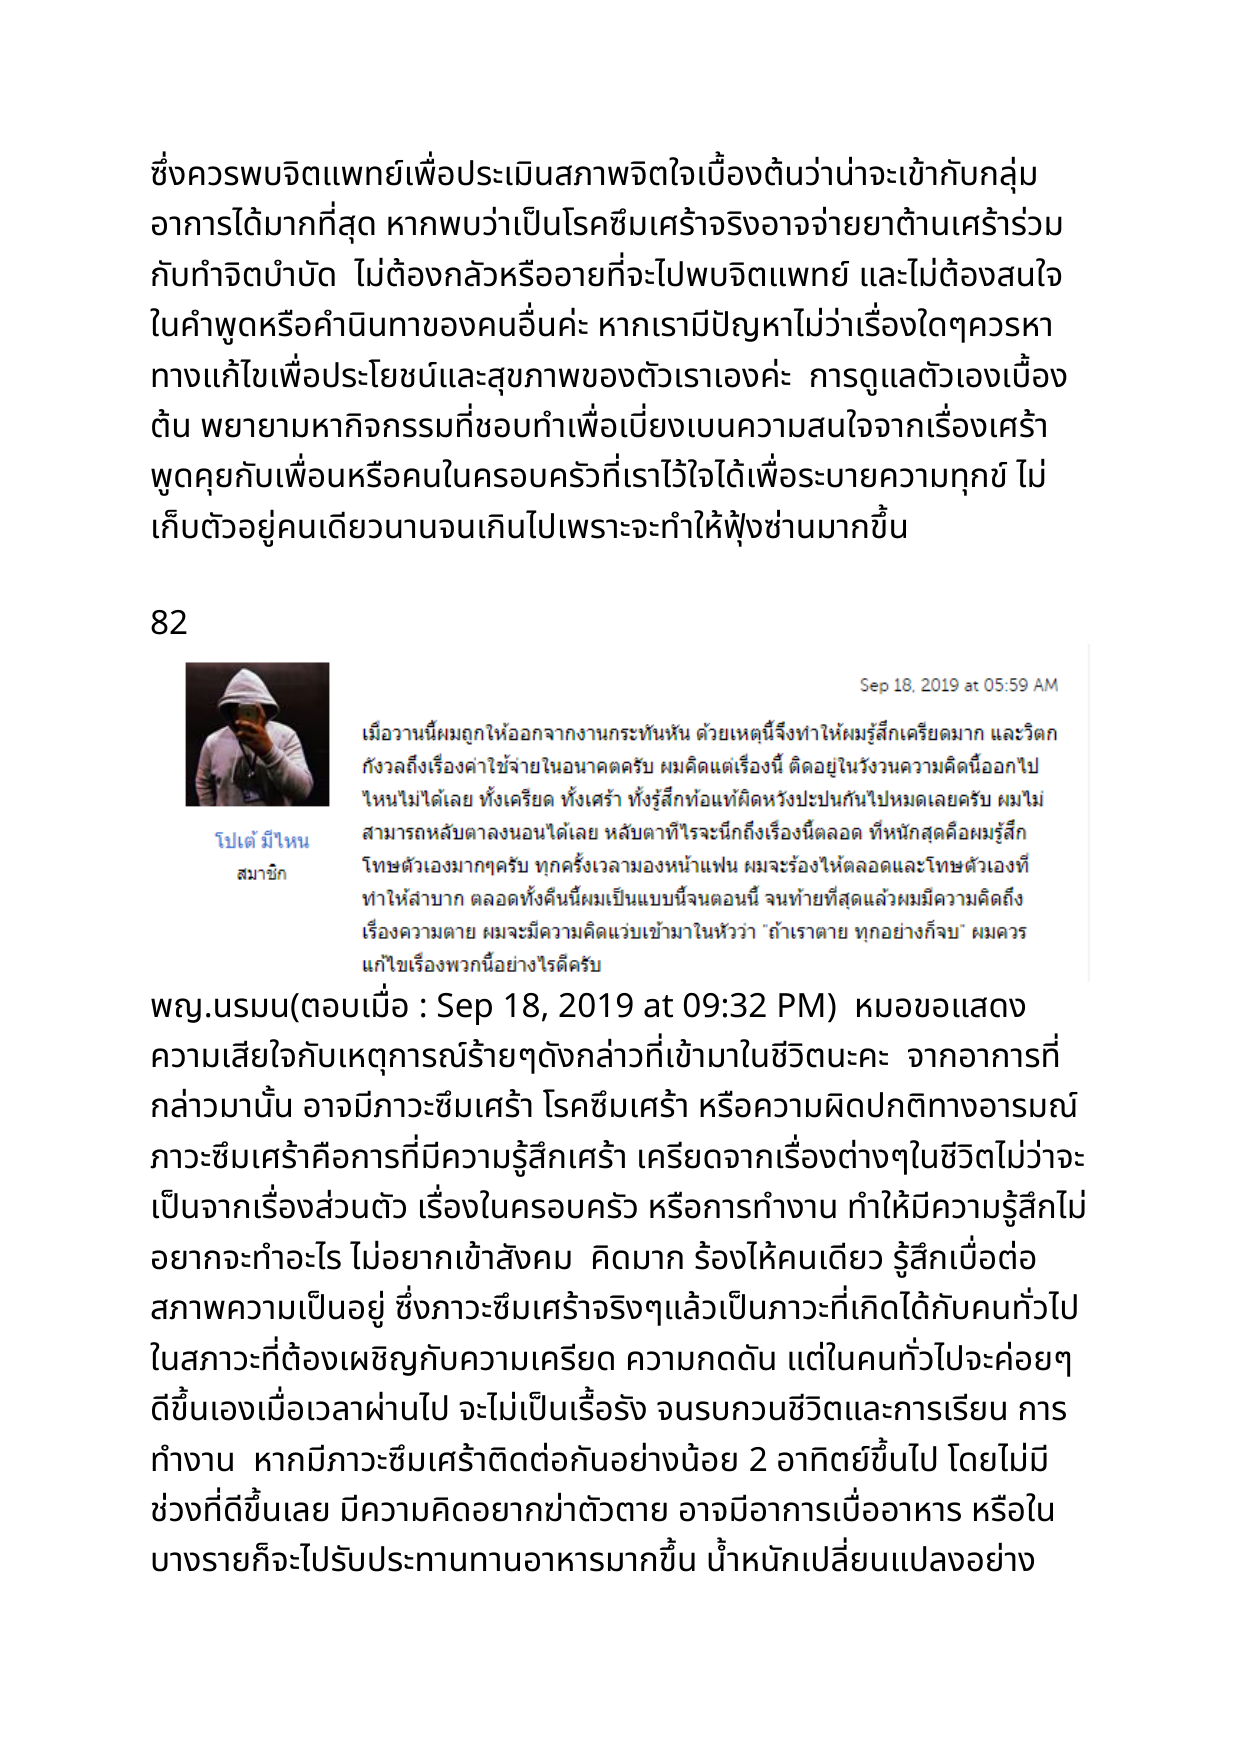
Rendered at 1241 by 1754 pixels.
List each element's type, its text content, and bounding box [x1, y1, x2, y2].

text 82 [150, 599, 1090, 644]
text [150, 982, 1090, 1587]
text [150, 150, 1090, 553]
picture [150, 644, 1091, 982]
